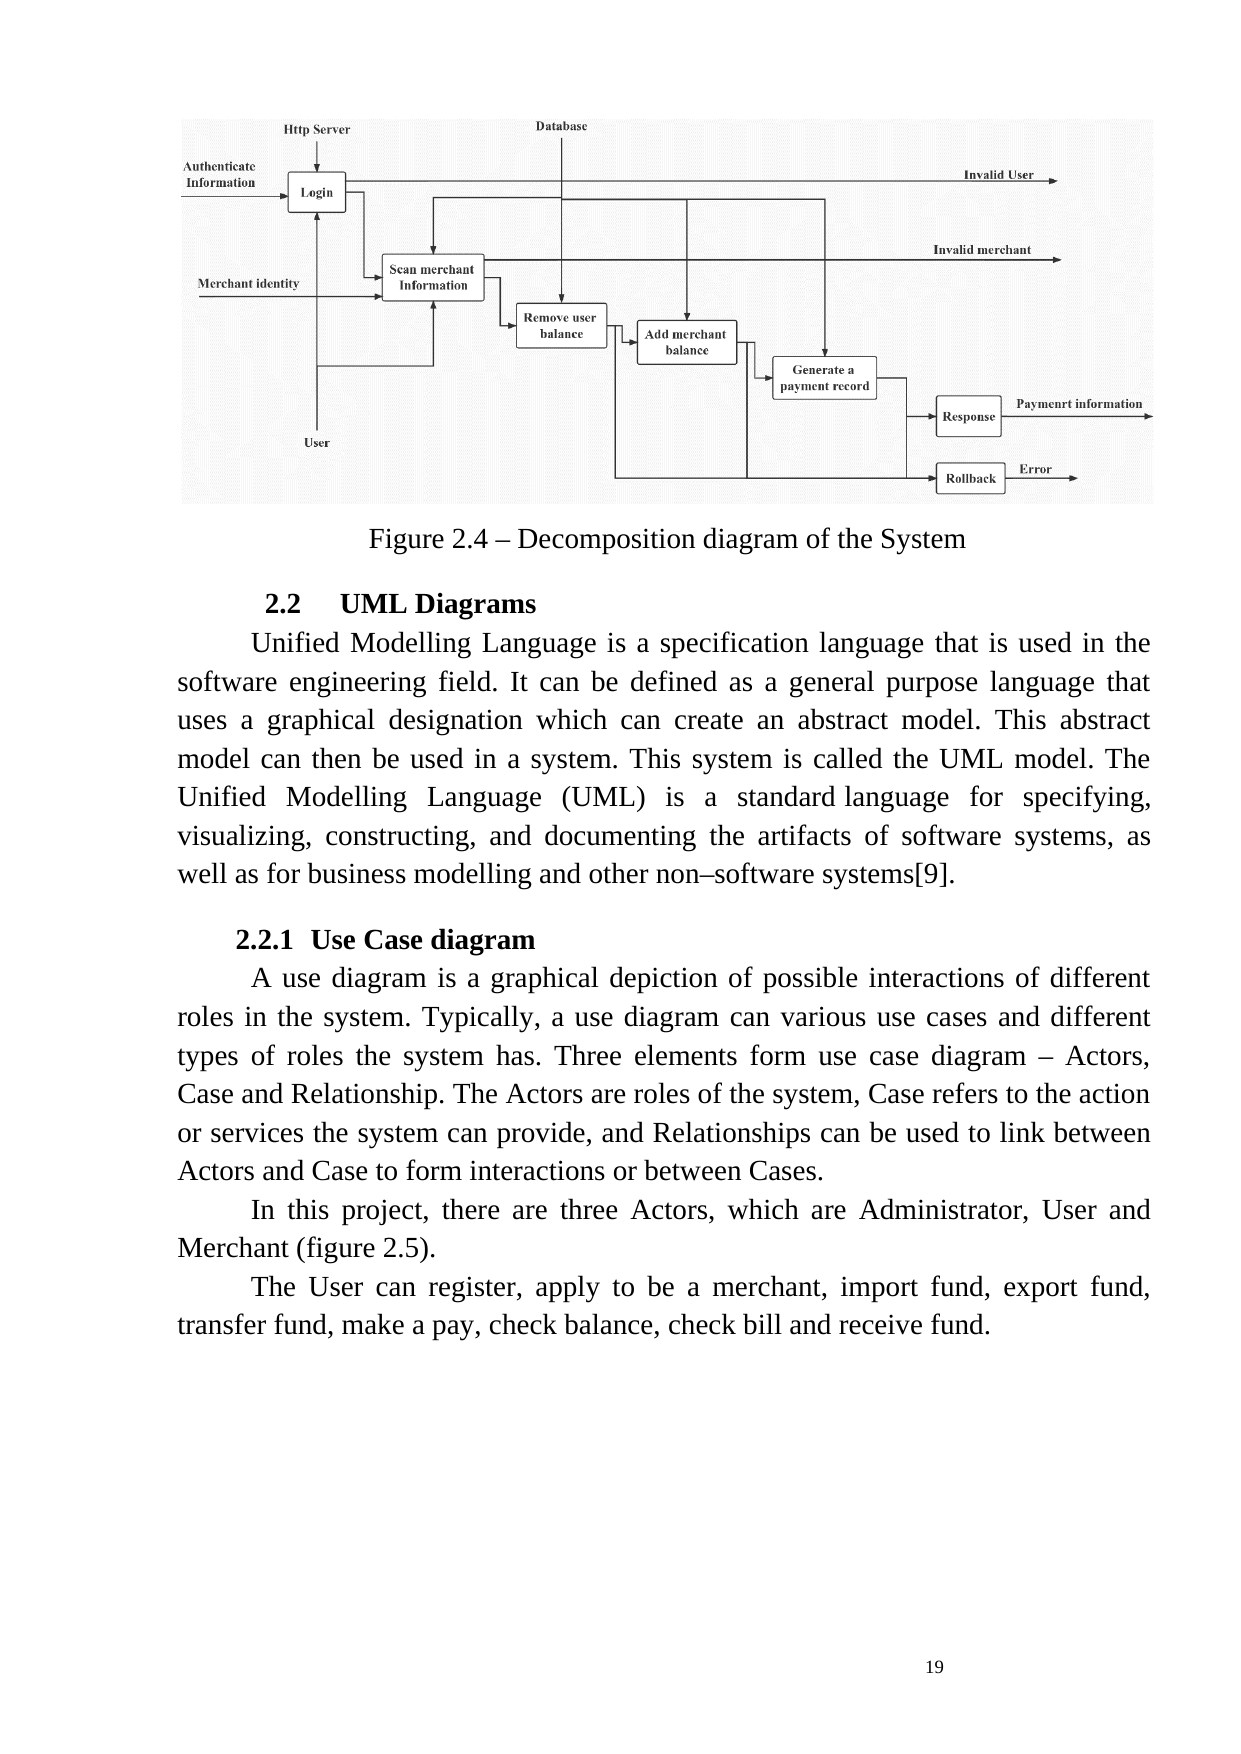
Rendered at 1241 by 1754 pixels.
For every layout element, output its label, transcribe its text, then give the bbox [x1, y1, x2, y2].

subtitle Use Case diagram [235, 922, 1158, 956]
text The User can register, apply to be a merchant, import fund, export fund, transfer fund, make a pay, check balance, check bill and receive fund. [177, 1269, 1152, 1341]
subtitle UML Diagrams [264, 587, 1158, 620]
picture [181, 118, 1154, 504]
text Figure 2.4 – Decomposition diagram of the System [177, 521, 1158, 554]
text In this project, there are three Actors, which are Administrator, User and Merchant (figure 2.5). [177, 1192, 1152, 1264]
text Unified Modelling Language is a specification language that is used in the software engineering field. It can be defined as a general purpose language that uses a graphical designation which can create an abstract model. This abstract model can then be used in a system. This system is called the UML model. The Unified Modelling Language (UML) is a standard language for specifying, visualizing, constructing, and documenting the artifacts of software systems, as well as for business modelling and other non–software systems[9]. [177, 625, 1152, 890]
text A use diagram is a graphical depiction of possible interactions of different roles in the system. Typically, a use diagram can various use cases and different types of roles the system has. Three elements form use case diagram – Actors, Case and Relationship. The Actors are roles of the system, Case refers to the action or services the system can provide, and Relationships can be used to link between Actors and Case to form interactions or between Cases. [177, 961, 1152, 1187]
